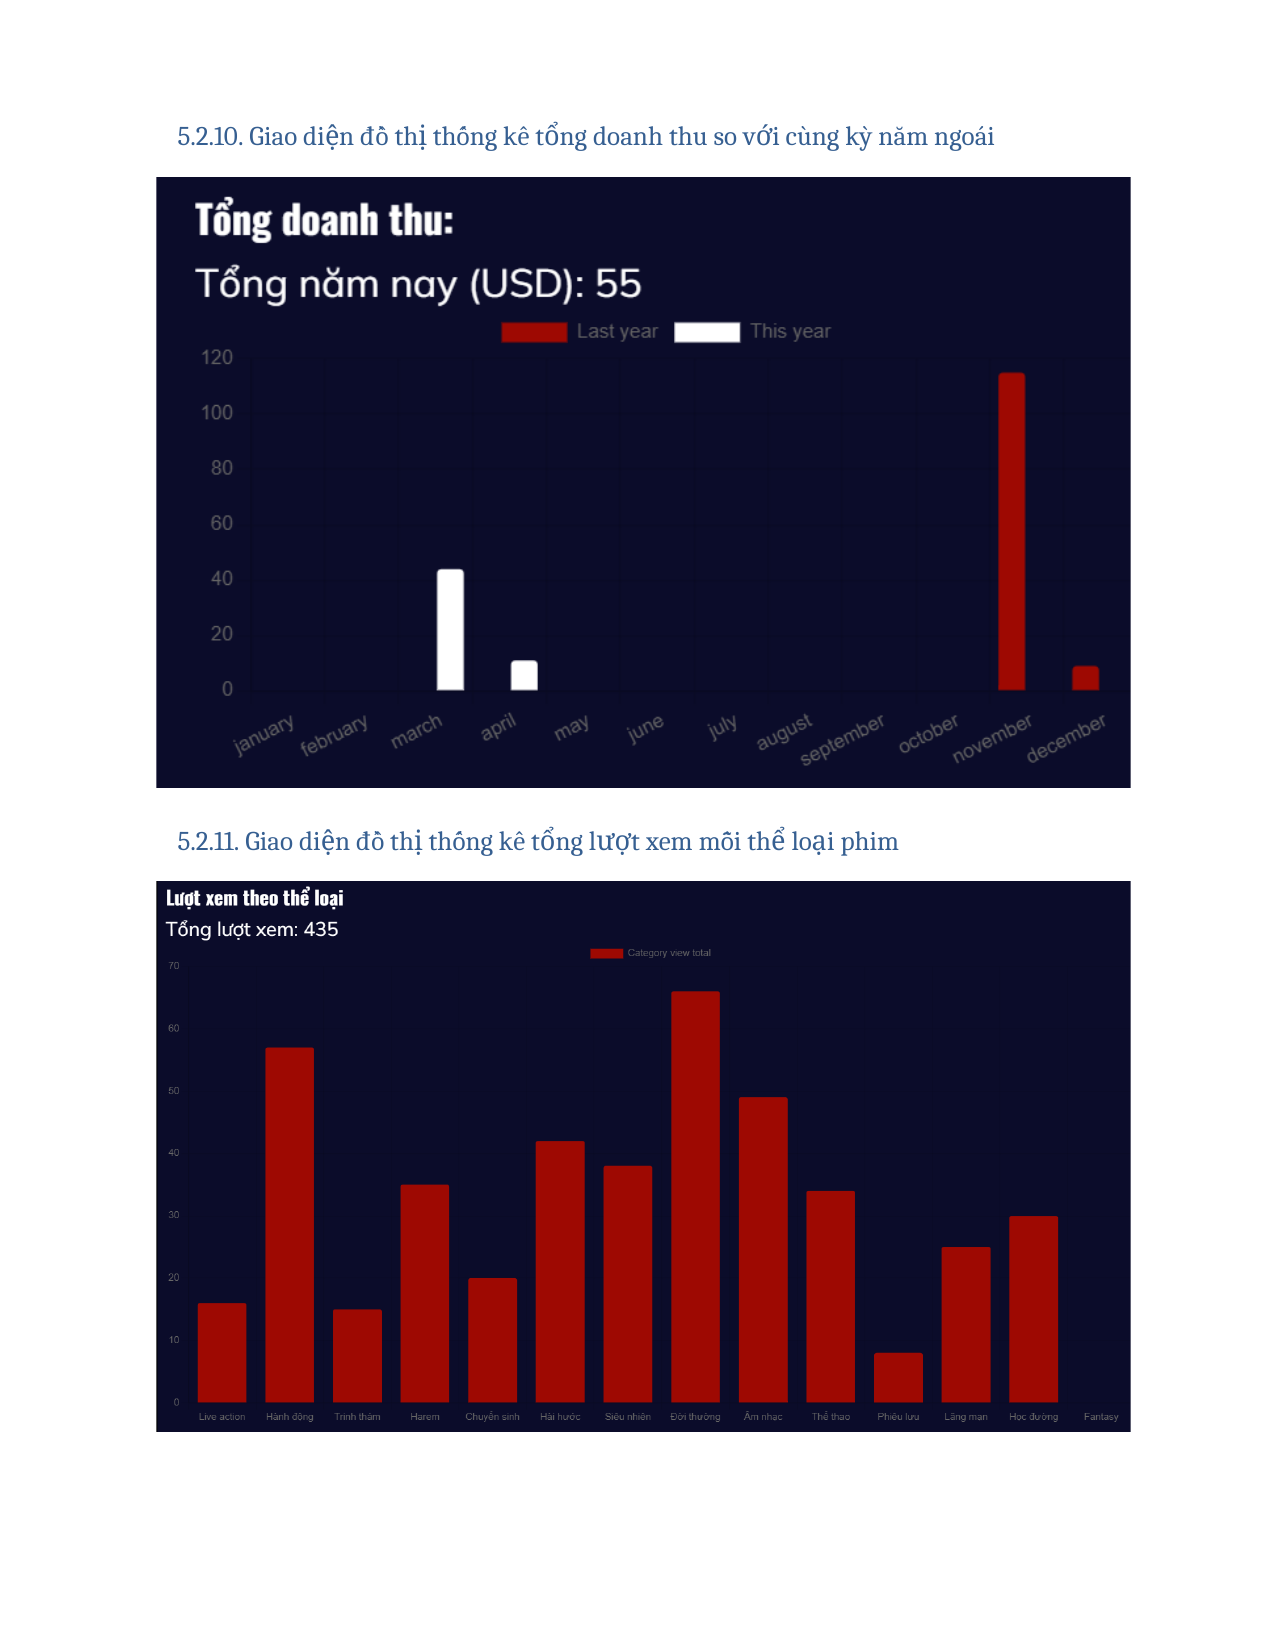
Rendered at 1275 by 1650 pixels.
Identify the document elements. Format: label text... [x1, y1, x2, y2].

subtitle 5.2.11. Giao diện đồ thị thống kê tổng lượt xem mỗi thể loại phim [177, 826, 1131, 857]
picture [156, 881, 1131, 1432]
picture [156, 177, 1131, 788]
subtitle 5.2.10. Giao diện đồ thị thống kê tổng doanh thu so với cùng kỳ năm ngoái [177, 121, 1131, 152]
